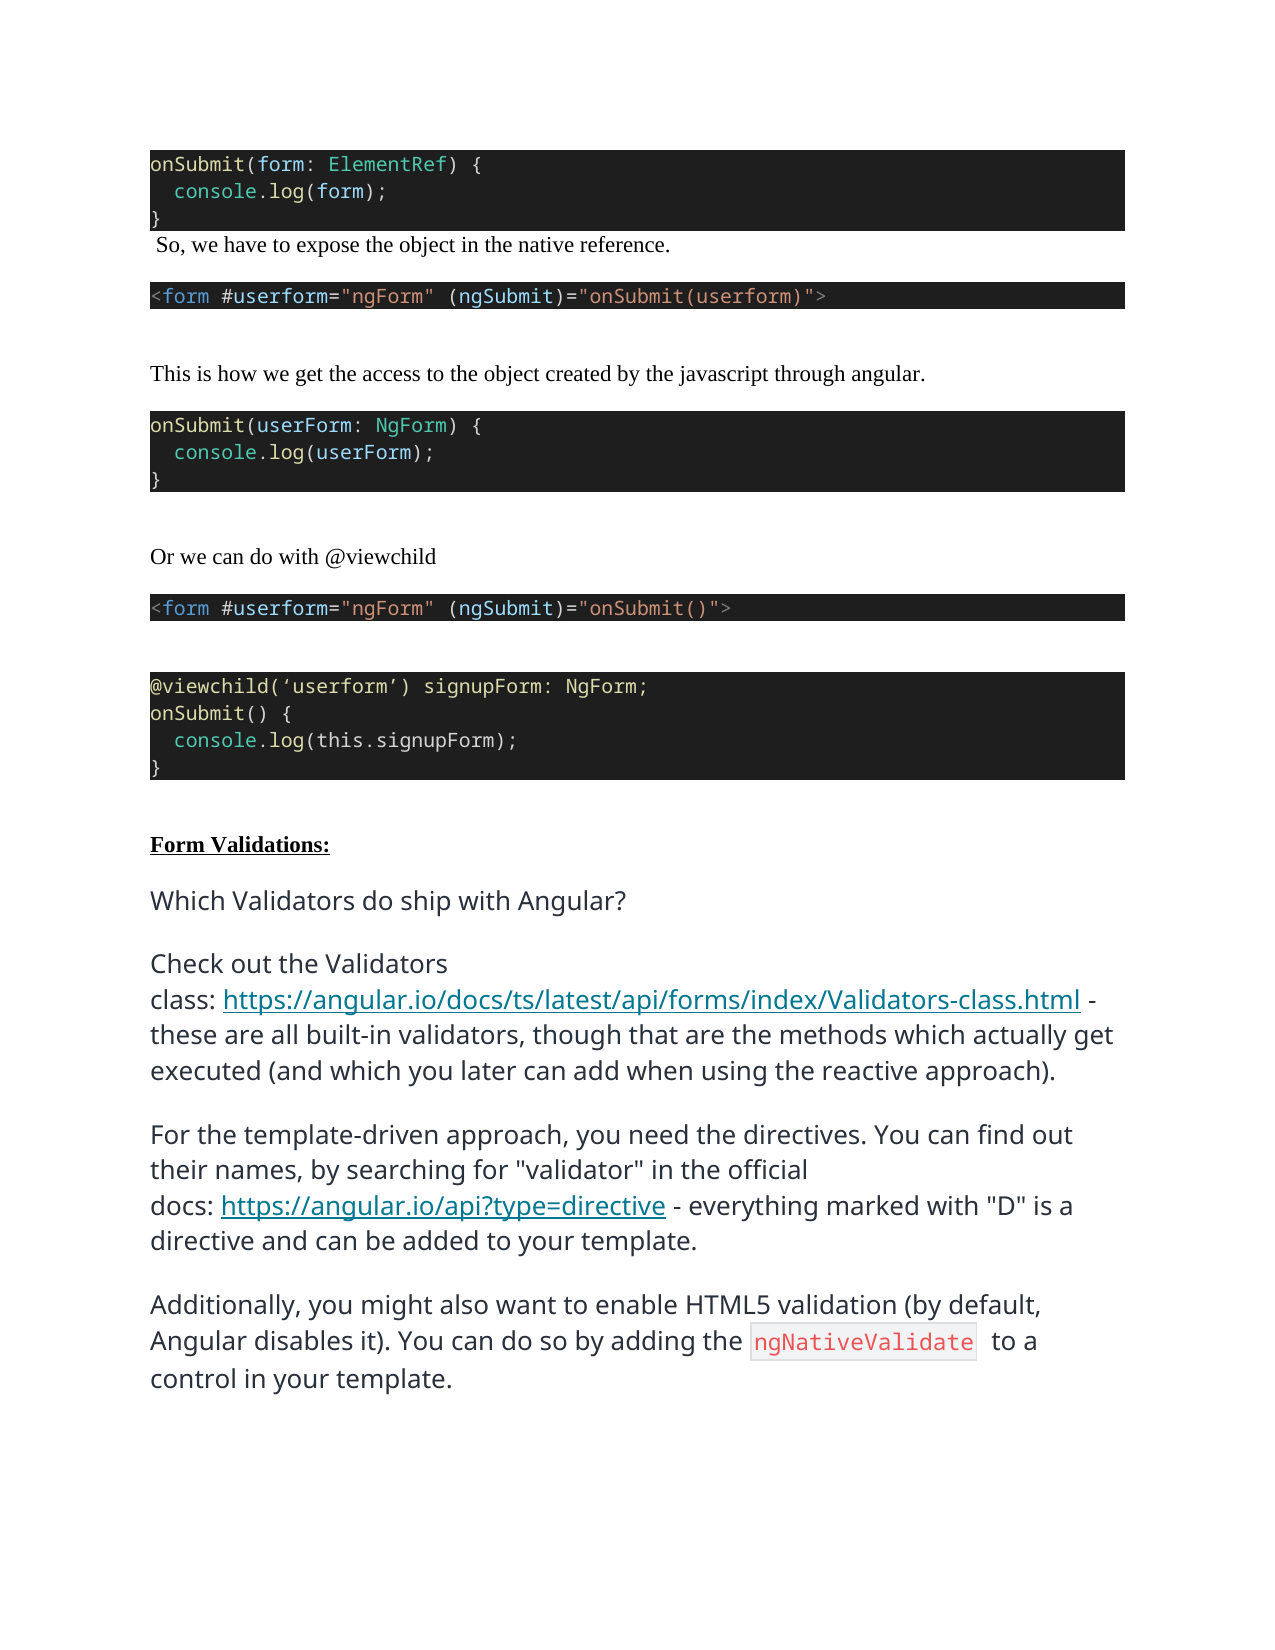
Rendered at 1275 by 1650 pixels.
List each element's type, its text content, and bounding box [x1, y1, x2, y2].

text This is how we get the access to the object created by the javascript through angular. [150, 360, 1125, 386]
text For the template-driven approach, you need the directives. You can find out their names, by searching for "validator" in the official docs: https://angular.io/api?type=directive - everything marked with "D" is a directive and can be added to your template. [150, 1116, 1125, 1258]
text onSubmit(userForm: NgForm) { [150, 411, 1125, 438]
text <form #userform="ngForm" (ngSubmit)="onSubmit()"> [150, 594, 1125, 621]
text onSubmit() { [150, 699, 1125, 726]
text console.log(this.signupForm); [150, 726, 1125, 753]
text console.log(form); [150, 177, 1125, 204]
text } [150, 753, 1125, 780]
text <form #userform="ngForm" (ngSubmit)="onSubmit(userform)"> [150, 282, 1125, 309]
text onSubmit(form: ElementRef) { [150, 150, 1125, 177]
text } [150, 204, 1125, 231]
text } [150, 465, 1125, 492]
text So, we have to expose the object in the native reference. [150, 231, 1125, 257]
text console.log(userForm); [150, 438, 1125, 465]
text Check out the Validators class: https://angular.io/docs/ts/latest/api/forms/index/Validators-class.html - these are all built-in validators, though that are the methods which actually get executed (and which you later can add when using the reactive approach). [150, 946, 1125, 1088]
text Which Validators do ship with Angular? [150, 882, 1125, 918]
text Or we can do with @viewchild [150, 543, 1125, 569]
text Form Validations: [150, 831, 1125, 857]
text @viewchild(‘userform’) signupForm: NgForm; [150, 672, 1125, 699]
text Additionally, you might also want to enable HTML5 validation (by default, Angular disables it). You can do so by adding the ngNativeValidate to a control in your template. [150, 1287, 1125, 1396]
